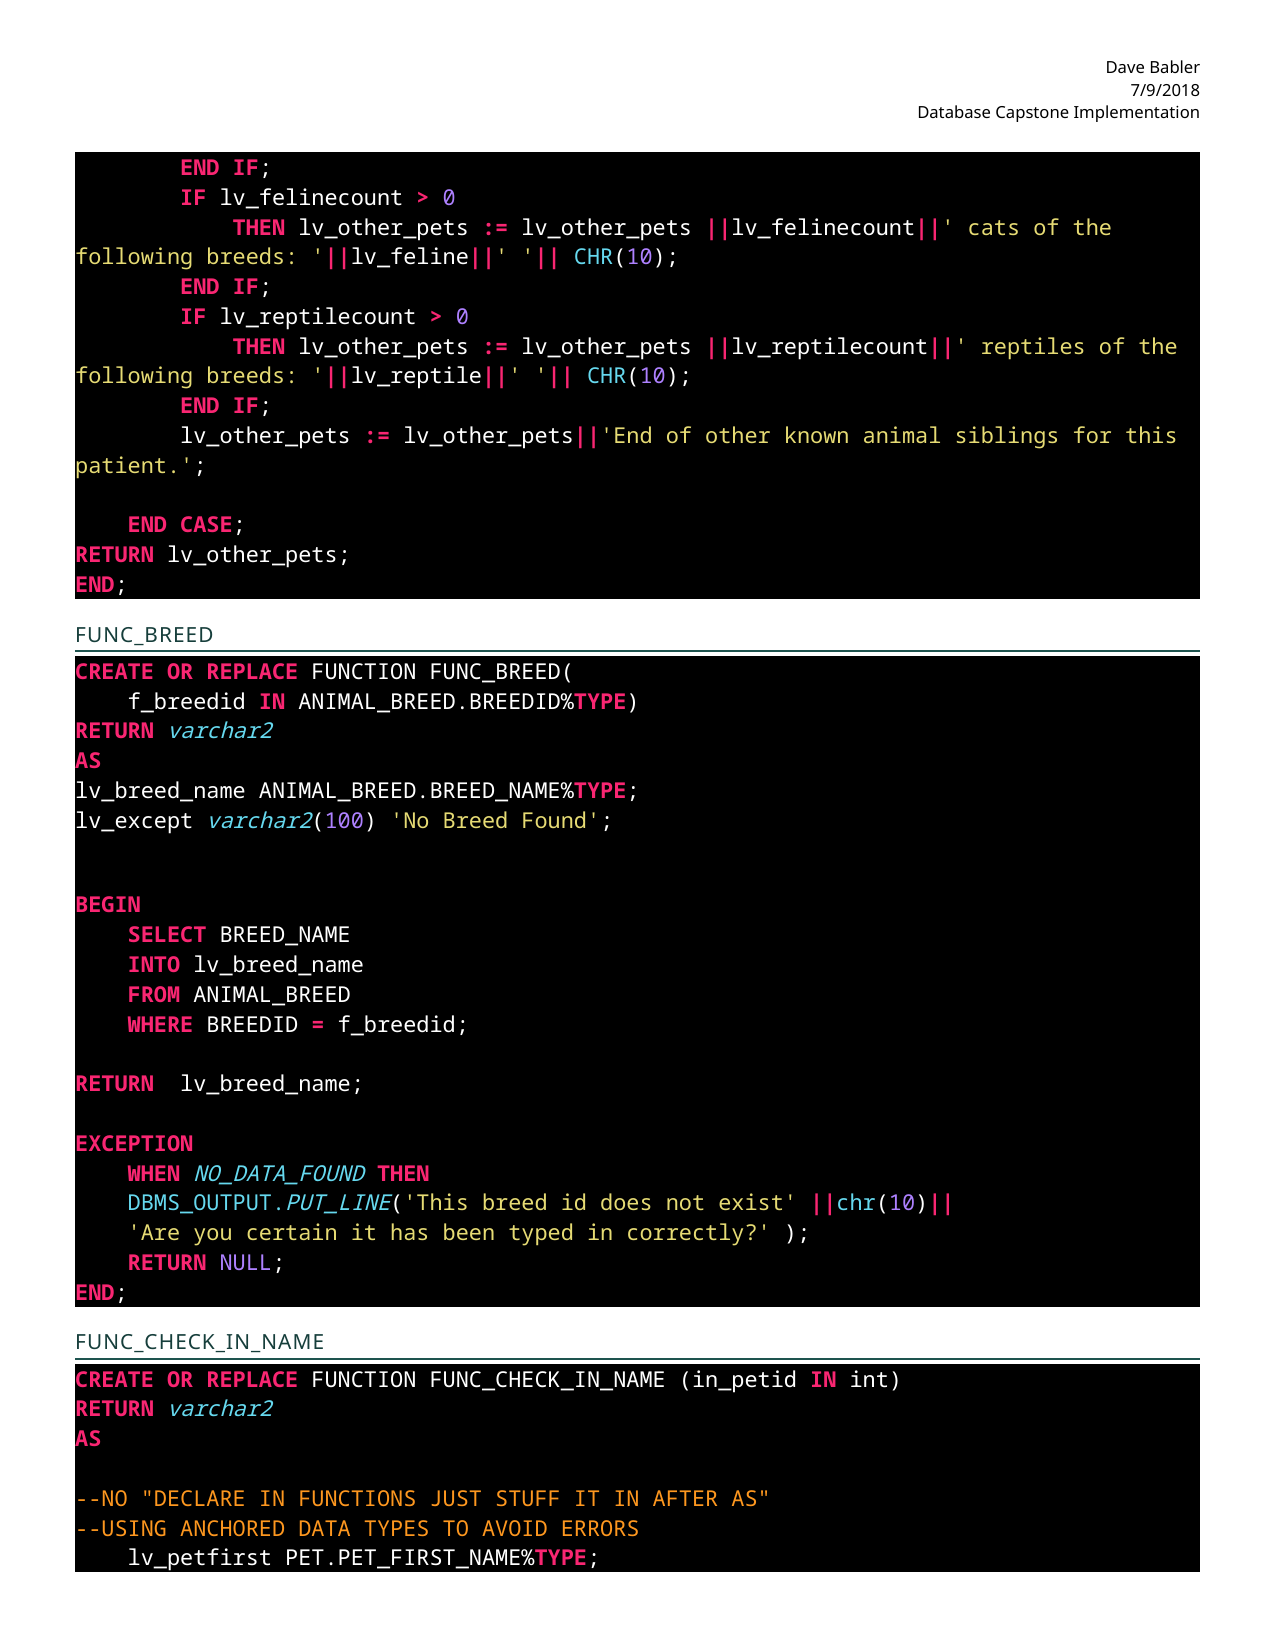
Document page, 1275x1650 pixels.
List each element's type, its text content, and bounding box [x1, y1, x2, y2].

text END; [75, 569, 1200, 599]
text IF lv_felinecount > 0 [75, 182, 1200, 212]
text RETURN varchar2 [75, 716, 1200, 745]
text INTO lv_breed_name [75, 949, 1200, 979]
text END; [75, 1277, 1200, 1307]
text AS [75, 745, 1200, 775]
text END CASE; [75, 509, 1200, 539]
text END IF; [75, 271, 1200, 301]
text lv_petfirst PET.PET_FIRST_NAME%TYPE; [75, 1542, 1200, 1572]
text IF lv_reptilecount > 0 [75, 301, 1200, 331]
text RETURN NULL; [75, 1247, 1200, 1277]
subtitle FUNC_BREED [75, 620, 1200, 650]
text FROM ANIMAL_BREED [75, 979, 1200, 1009]
text WHERE BREEDID = f_breedid; [75, 1009, 1200, 1038]
text THEN lv_other_pets := lv_other_pets ||lv_reptilecount||' reptiles of the following breeds: '||lv_reptile||' '|| CHR(10); [75, 331, 1200, 390]
text BEGIN [75, 889, 1200, 919]
text RETURN varchar2 [75, 1393, 1200, 1423]
text AS [75, 1423, 1200, 1453]
text RETURN lv_breed_name; [75, 1068, 1200, 1098]
text CREATE OR REPLACE FUNCTION FUNC_BREED( [75, 656, 1200, 686]
text --USING ANCHORED DATA TYPES TO AVOID ERRORS [75, 1513, 1200, 1542]
text WHEN NO_DATA_FOUND THEN [75, 1158, 1200, 1187]
text SELECT BREED_NAME [75, 919, 1200, 949]
text THEN lv_other_pets := lv_other_pets ||lv_felinecount||' cats of the following breeds: '||lv_feline||' '|| CHR(10); [75, 212, 1200, 271]
text END IF; [75, 152, 1200, 182]
text CREATE OR REPLACE FUNCTION FUNC_CHECK_IN_NAME (in_petid IN int) [75, 1364, 1200, 1393]
text lv_other_pets := lv_other_pets||'End of other known animal siblings for this patient.'; [75, 420, 1200, 480]
text --NO "DECLARE IN FUNCTIONS JUST STUFF IT IN AFTER AS" [75, 1483, 1200, 1513]
subtitle FUNC_CHECK_IN_NAME [75, 1327, 1200, 1358]
text DBMS_OUTPUT.PUT_LINE('This breed id does not exist' ||chr(10)|| [75, 1187, 1200, 1217]
text lv_breed_name ANIMAL_BREED.BREED_NAME%TYPE; [75, 775, 1200, 805]
text lv_except varchar2(100) 'No Breed Found'; [75, 805, 1200, 835]
text RETURN lv_other_pets; [75, 539, 1200, 569]
text 'Are you certain it has been typed in correctly?' ); [75, 1217, 1200, 1247]
text END IF; [75, 390, 1200, 420]
text EXCEPTION [75, 1128, 1200, 1158]
text f_breedid IN ANIMAL_BREED.BREEDID%TYPE) [75, 686, 1200, 716]
